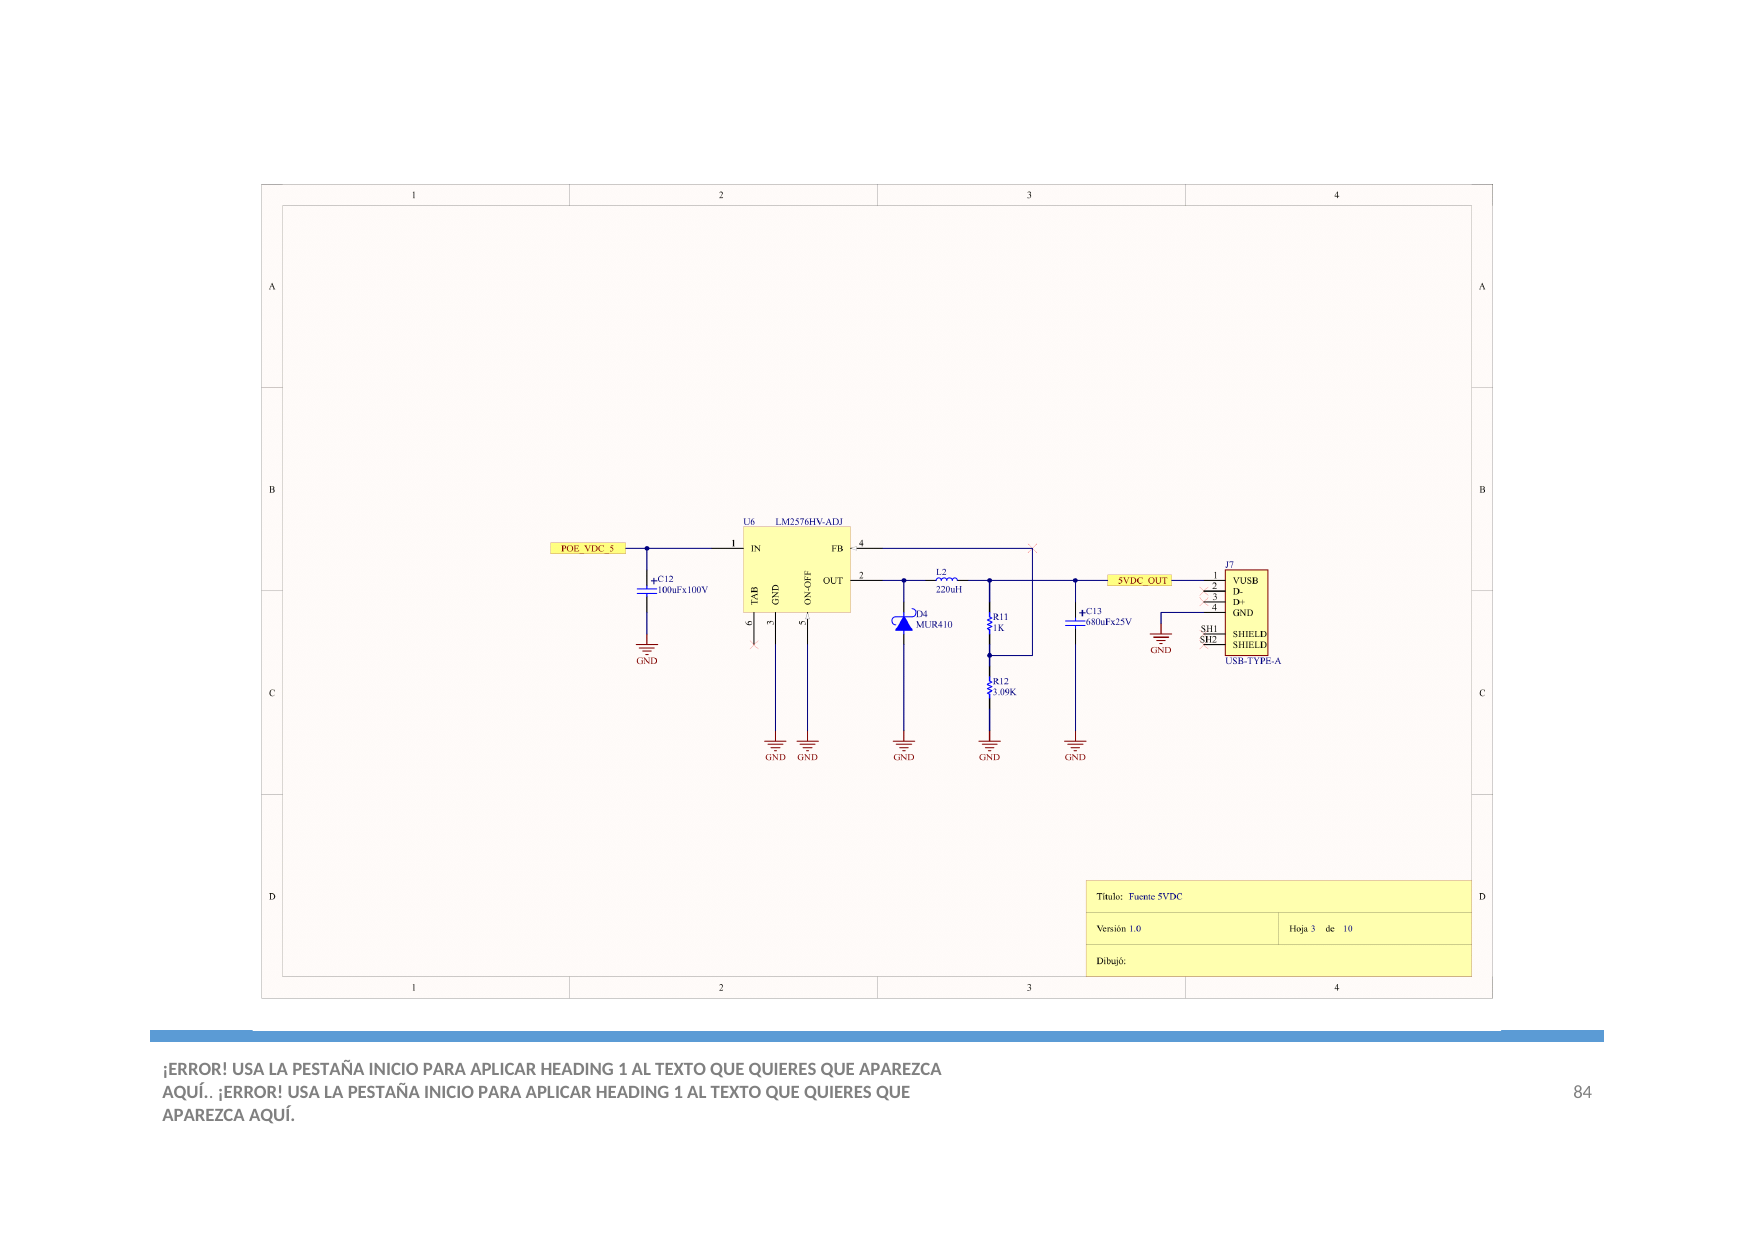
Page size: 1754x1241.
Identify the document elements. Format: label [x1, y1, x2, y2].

picture [252, 150, 1502, 1031]
